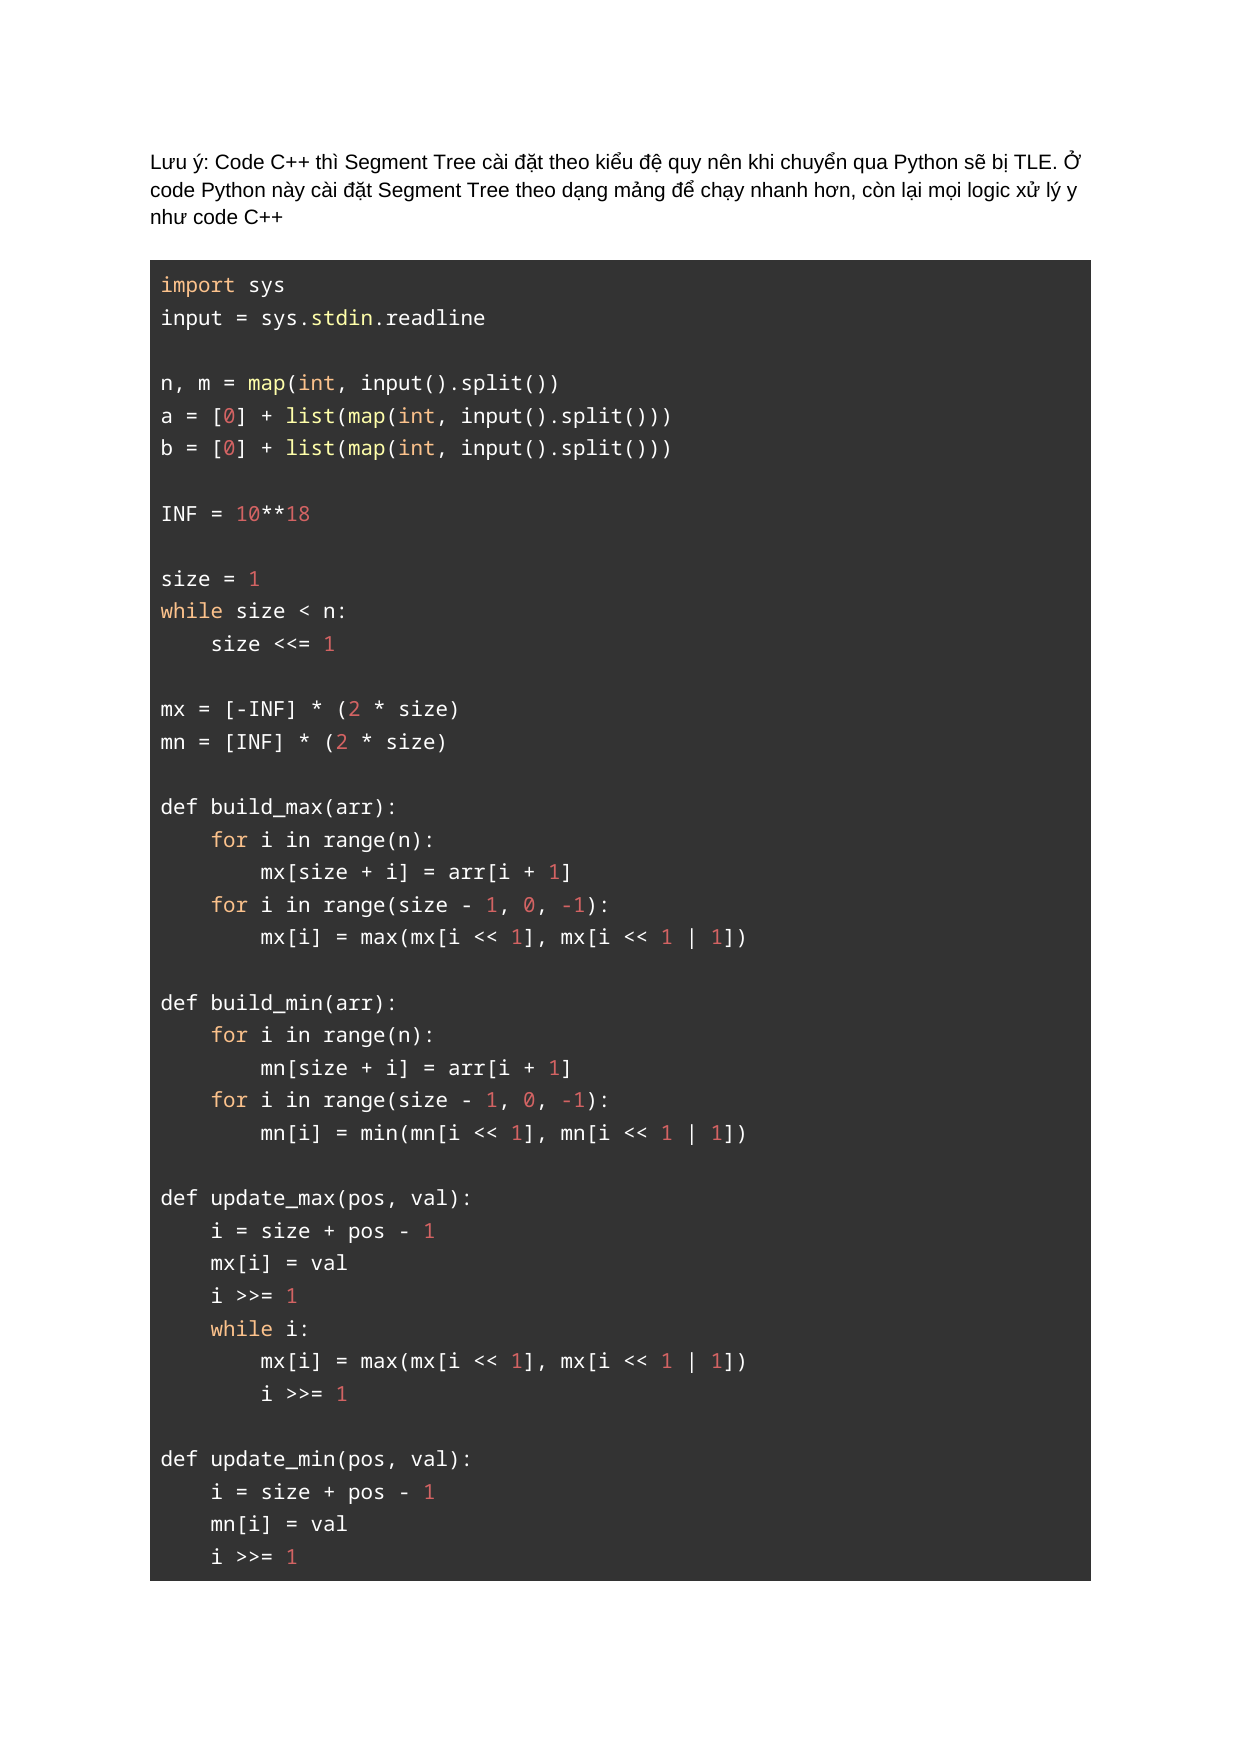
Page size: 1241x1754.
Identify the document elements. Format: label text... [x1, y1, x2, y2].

text Lưu ý: Code C++ thì Segment Tree cài đặt theo kiểu đệ quy nên khi chuyển qua Python sẽ bị TLE. Ở code Python này cài đặt Segment Tree theo dạng mảng để chạy nhanh hơn, còn lại mọi logic xử lý y như code C++ [150, 150, 1090, 229]
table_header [150, 260, 1091, 1581]
